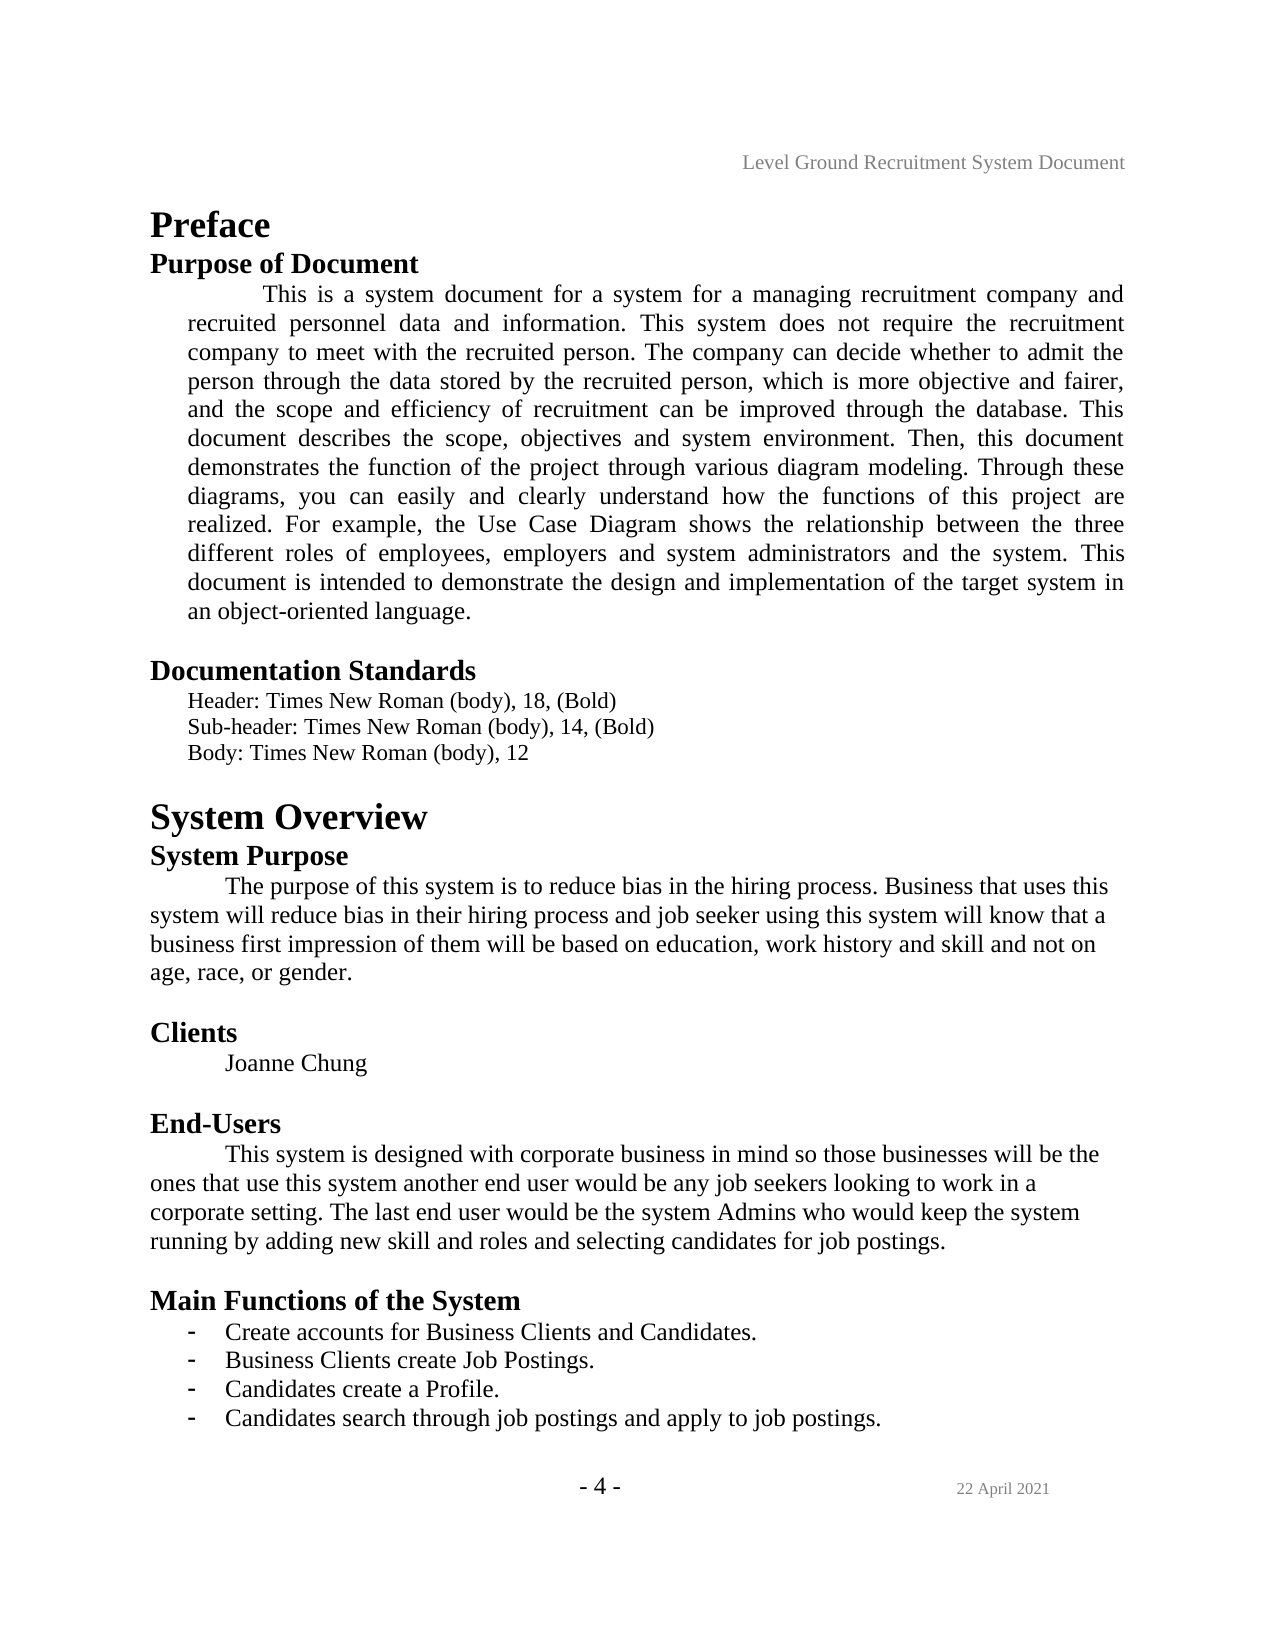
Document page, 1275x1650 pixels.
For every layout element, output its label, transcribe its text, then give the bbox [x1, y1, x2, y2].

subtitle Preface [150, 203, 1125, 246]
subtitle System Overview [150, 794, 1125, 838]
list Create accounts for Business Clients and Candidates. [187, 1317, 1125, 1346]
text Body: Times New Roman (body), 12 [187, 739, 1125, 766]
list Candidates search through job postings and apply to job postings. [187, 1403, 1125, 1432]
text This system is designed with corporate business in mind so those businesses will be the ones that use this system another end user would be any job seekers looking to work in a corporate setting. The last end user would be the system Admins who would keep the system running by adding new skill and roles and selecting candidates for job postings. [150, 1139, 1125, 1254]
subtitle End-Users [150, 1106, 1125, 1139]
text Sub-header: Times New Roman (body), 14, (Bold) [187, 713, 1125, 739]
subtitle Documentation Standards [150, 653, 1125, 687]
list Candidates create a Profile. [187, 1374, 1125, 1403]
text This is a system document for a system for a managing recruitment company and recruited personnel data and information. This system does not require the recruitment company to meet with the recruited person. The company can decide whether to admit the person through the data stored by the recruited person, which is more objective and fairer, and the scope and efficiency of recruitment can be improved through the database. This document describes the scope, objectives and system environment. Then, this document demonstrates the function of the project through various diagram modeling. Through these diagrams, you can easily and clearly understand how the functions of this project are realized. For example, the Use Case Diagram shows the relationship between the three different roles of employees, employers and system administrators and the system. This document is intended to demonstrate the design and implementation of the target system in an object-oriented language. [187, 279, 1125, 624]
text Joanne Chung [150, 1048, 1125, 1077]
subtitle Purpose of Document [150, 246, 1125, 279]
text The purpose of this system is to reduce bias in the hiring process. Business that uses this system will reduce bias in their hiring process and job seeker using this system will know that a business first impression of them will be based on education, work history and skill and not on age, race, or gender. [150, 871, 1125, 986]
text Header: Times New Roman (body), 18, (Bold) [187, 687, 1125, 713]
list Business Clients create Job Postings. [187, 1346, 1125, 1374]
subtitle Main Functions of the System [150, 1283, 1125, 1317]
subtitle Clients [150, 1015, 1125, 1048]
subtitle System Purpose [150, 838, 1125, 871]
